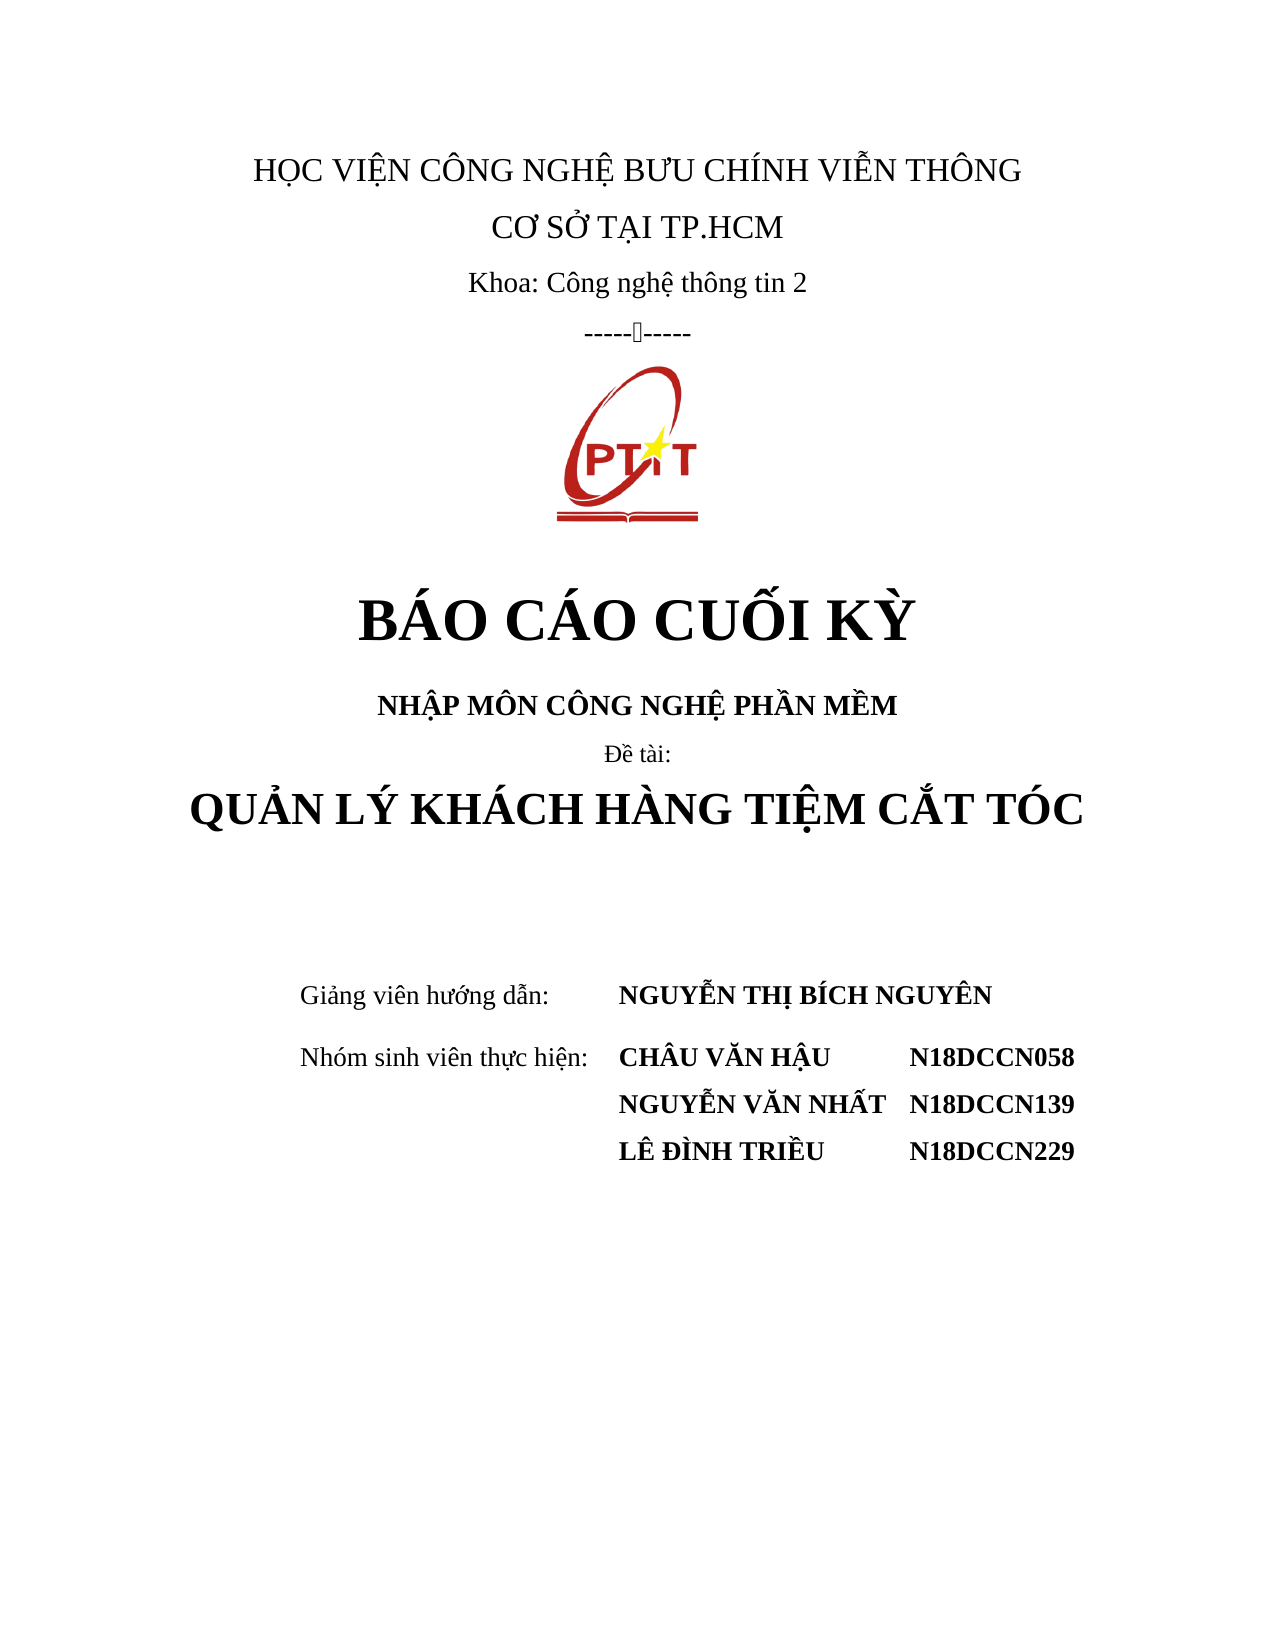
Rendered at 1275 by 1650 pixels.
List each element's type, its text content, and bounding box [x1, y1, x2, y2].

text NGUYỄN VĂN NHẤT N18DCCN139 [150, 1088, 1125, 1119]
text Đề tài: [150, 739, 1125, 767]
text HỌC VIỆN CÔNG NGHỆ BƯU CHÍNH VIỄN THÔNG [150, 150, 1125, 188]
text Giảng viên hướng dẫn: NGUYỄN THỊ BÍCH NGUYÊN [150, 979, 1125, 1010]
text ---------- [150, 315, 1125, 349]
text QUẢN LÝ KHÁCH HÀNG TIỆM CẮT TÓC [150, 782, 1125, 834]
text CƠ SỞ TẠI TP.HCM [150, 207, 1125, 246]
text Khoa: Công nghệ thông tin 2 [150, 265, 1125, 298]
text NHẬP MÔN CÔNG NGHỆ PHẦN MỀM [150, 688, 1125, 722]
text Nhóm sinh viên thực hiện: CHÂU VĂN HẬU N18DCCN058 [150, 1042, 1125, 1073]
text BÁO CÁO CUỐI KỲ [150, 584, 1125, 654]
picture [538, 365, 737, 532]
text LÊ ĐÌNH TRIỀU N18DCCN229 [150, 1135, 1125, 1166]
